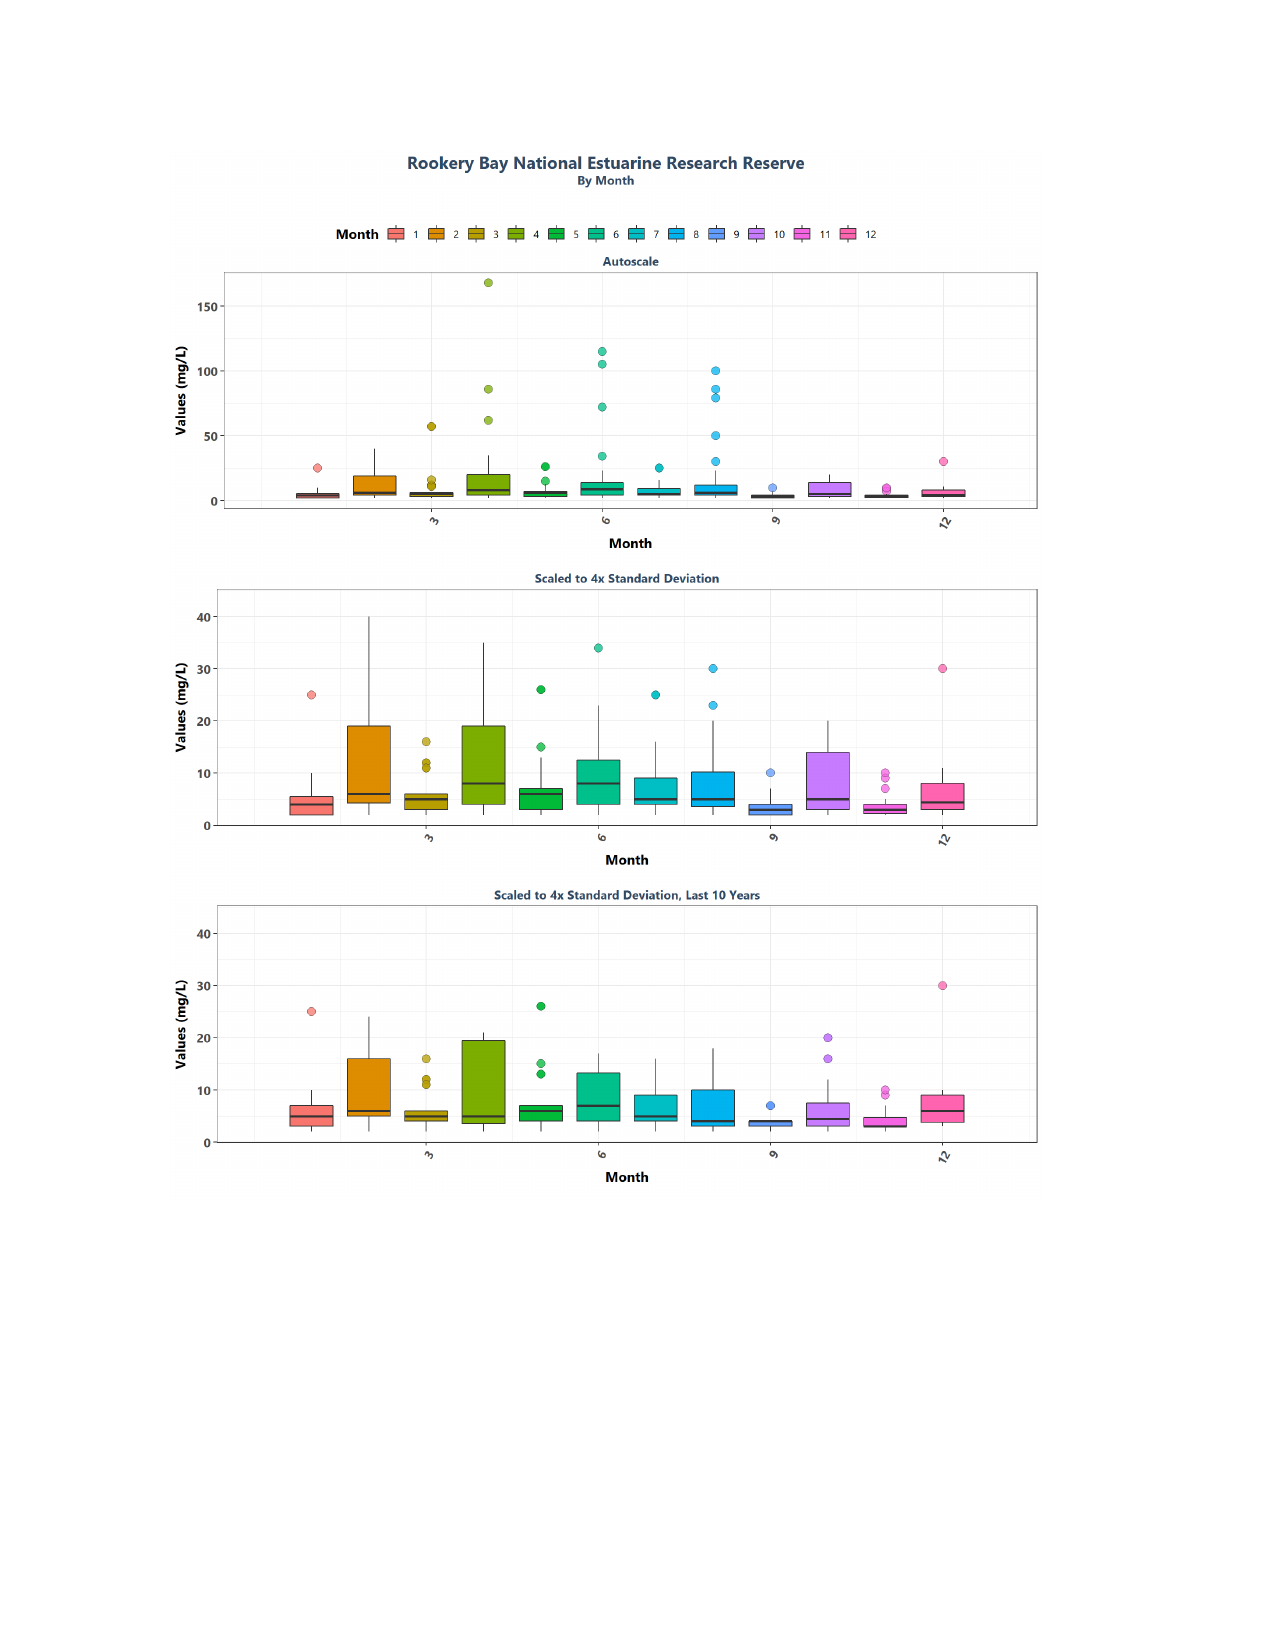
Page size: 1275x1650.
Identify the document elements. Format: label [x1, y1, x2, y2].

picture [168, 150, 1044, 1200]
